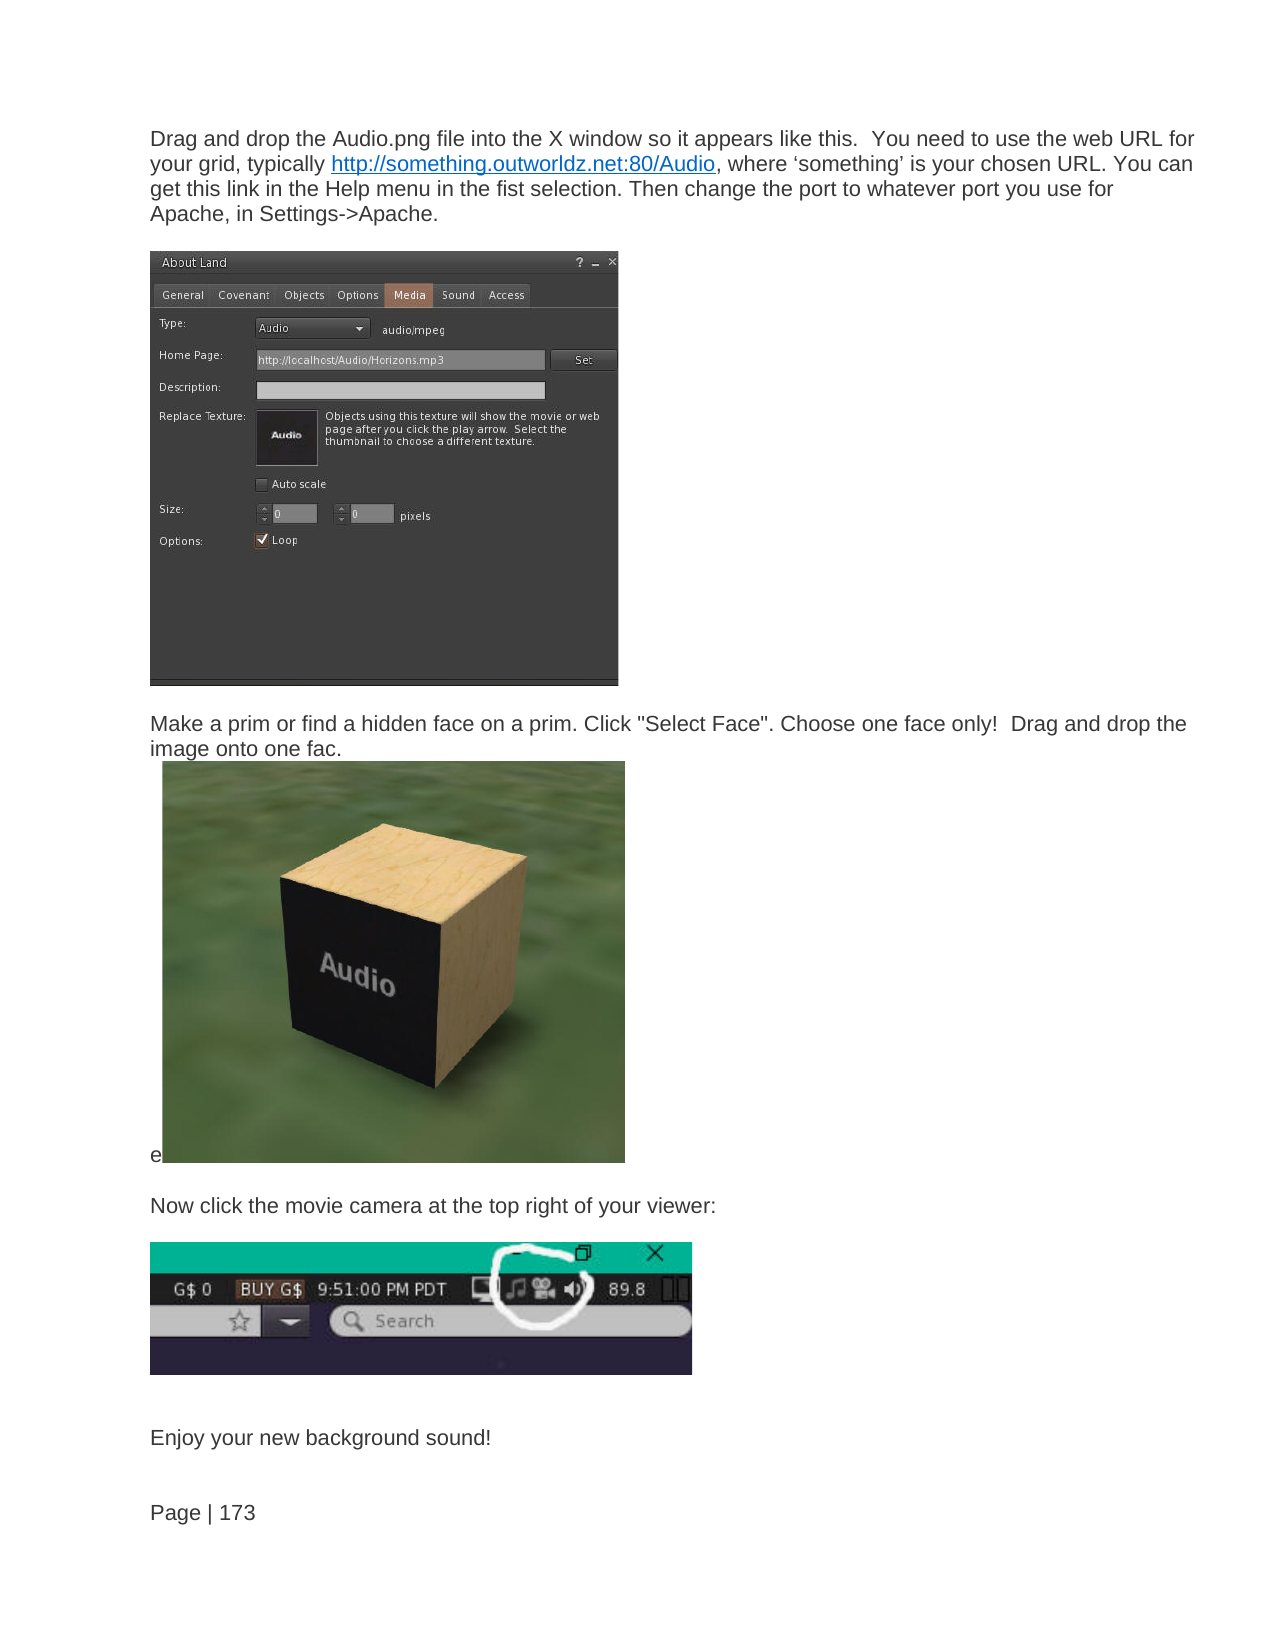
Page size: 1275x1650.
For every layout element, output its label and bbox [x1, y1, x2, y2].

picture [150, 1242, 693, 1375]
picture [150, 251, 619, 686]
picture [162, 761, 625, 1163]
text [150, 75, 1200, 1450]
